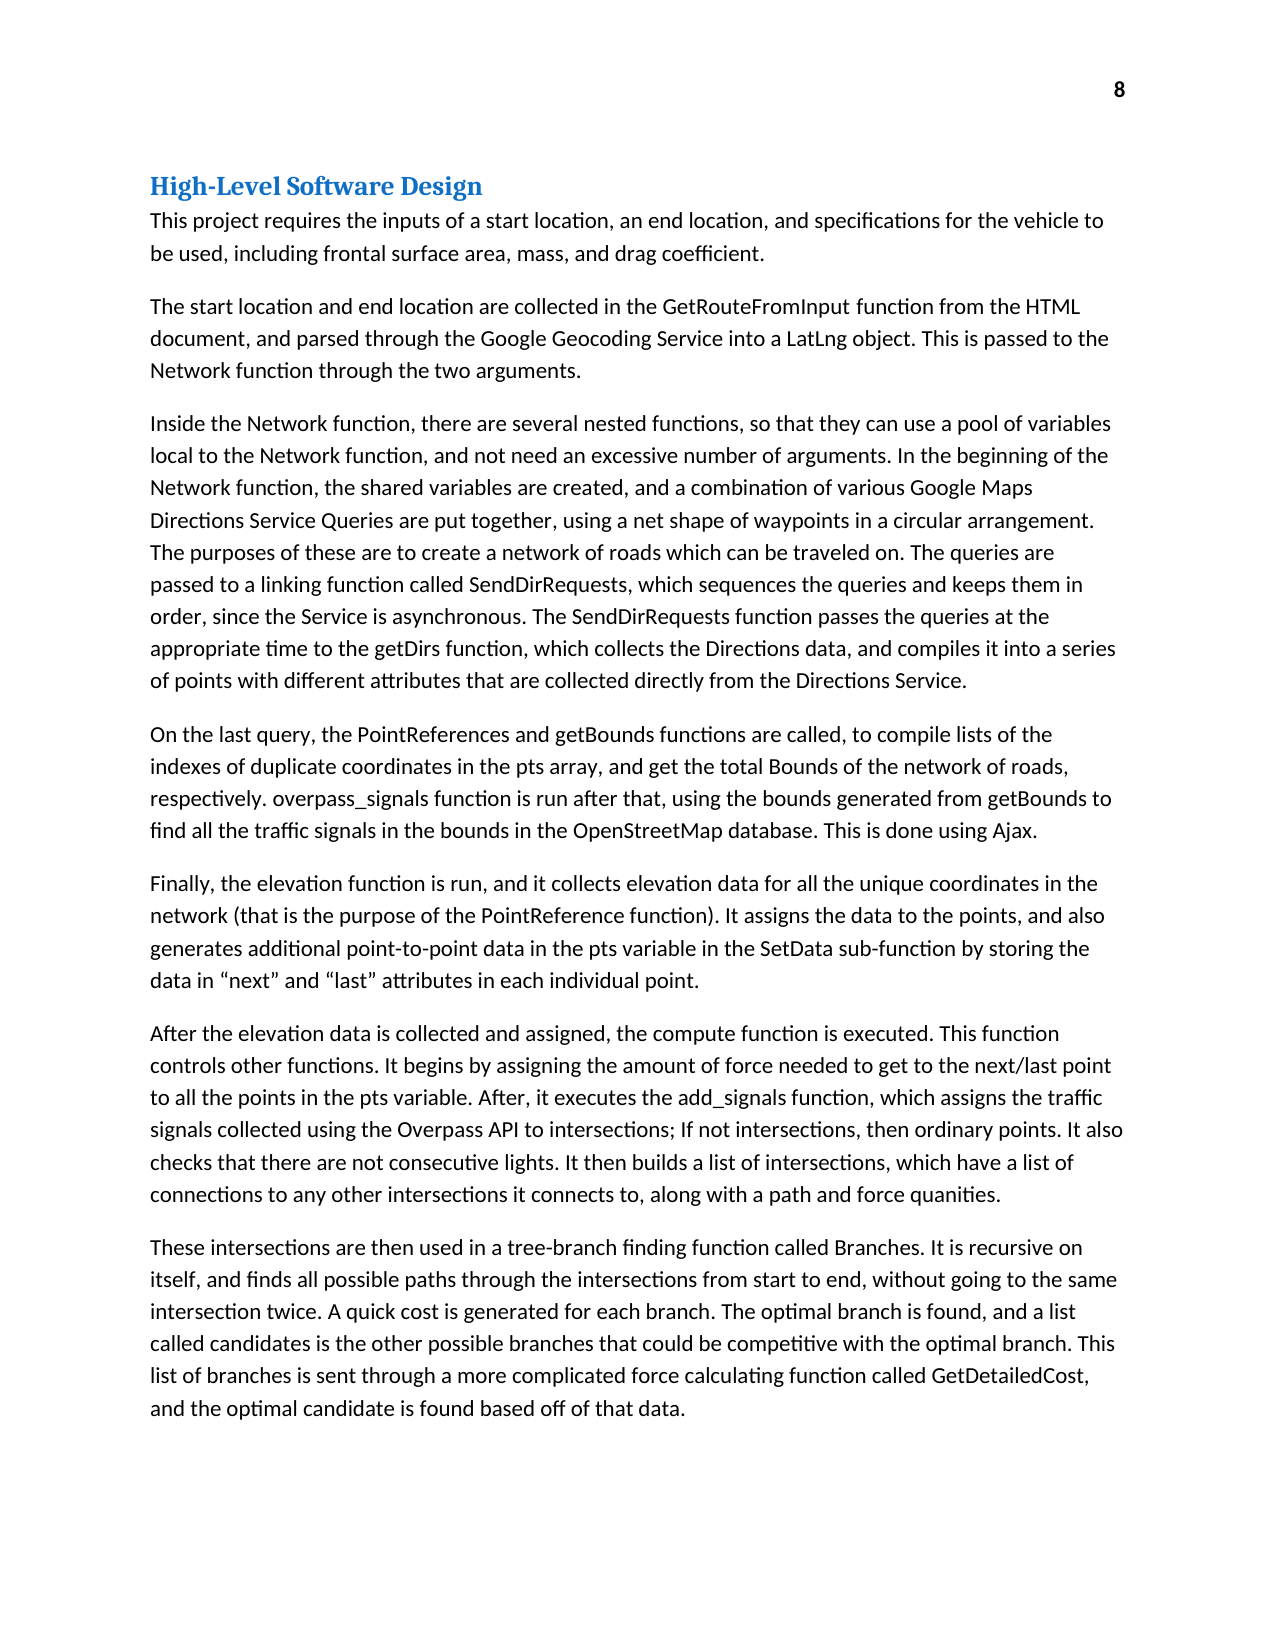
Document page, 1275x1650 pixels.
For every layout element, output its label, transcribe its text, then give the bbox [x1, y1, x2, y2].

text The start location and end location are collected in the GetRouteFromInput function from the HTML document, and parsed through the Google Geocoding Service into a LatLng object. This is passed to the Network function through the two arguments. [150, 292, 1125, 384]
text This project requires the inputs of a start location, an end location, and specifications for the vehicle to be used, including frontal surface area, mass, and drag coefficient. [150, 207, 1125, 267]
text After the elevation data is collected and assigned, the compute function is executed. This function controls other functions. It begins by assigning the amount of force needed to get to the next/last point to all the points in the pts variable. After, it executes the add_signals function, which assigns the traffic signals collected using the Overpass API to intersections; If not intersections, then ordinary points. It also checks that there are not consecutive lights. It then builds a list of intersections, which have a list of connections to any other intersections it connects to, along with a path and force quanities. [150, 1019, 1125, 1208]
text Finally, the elevation function is run, and it collects elevation data for all the unique coordinates in the network (that is the purpose of the PointReference function). It assigns the data to the points, and also generates additional point-to-point data in the pts variable in the SetData sub-function by storing the data in “next” and “last” attributes in each individual point. [150, 869, 1125, 994]
text Inside the Network function, there are several nested functions, so that they can use a pool of variables local to the Network function, and not need an excessive number of arguments. In the beginning of the Network function, the shared variables are created, and a combination of various Google Maps Directions Service Queries are put together, using a net shape of waypoints in a circular arrangement. The purposes of these are to create a network of roads which can be traveled on. The queries are passed to a linking function called SendDirRequests, which sequences the queries and keeps them in order, since the Service is asynchronous. The SendDirRequests function passes the queries at the appropriate time to the getDirs function, which collects the Directions data, and compiles it into a series of points with different attributes that are collected directly from the Directions Service. [150, 409, 1125, 695]
text On the last query, the PointReferences and getBounds functions are called, to compile lists of the indexes of duplicate coordinates in the pts array, and get the total Bounds of the network of roads, respectively. overpass_signals function is run after that, using the bounds generated from getBounds to find all the traffic signals in the bounds in the OpenStreetMap database. This is done using Ajax. [150, 720, 1125, 844]
subtitle High-Level Software Design [150, 171, 1125, 202]
text These intersections are then used in a tree-branch finding function called Branches. It is recursive on itself, and finds all possible paths through the intersections from start to end, without going to the same intersection twice. A quick cost is generated for each branch. The optimal branch is found, and a list called candidates is the other possible branches that could be competitive with the optimal branch. This list of branches is sent through a more complicated force calculating function called GetDetailedCost, and the optimal candidate is found based off of that data. [150, 1233, 1125, 1422]
